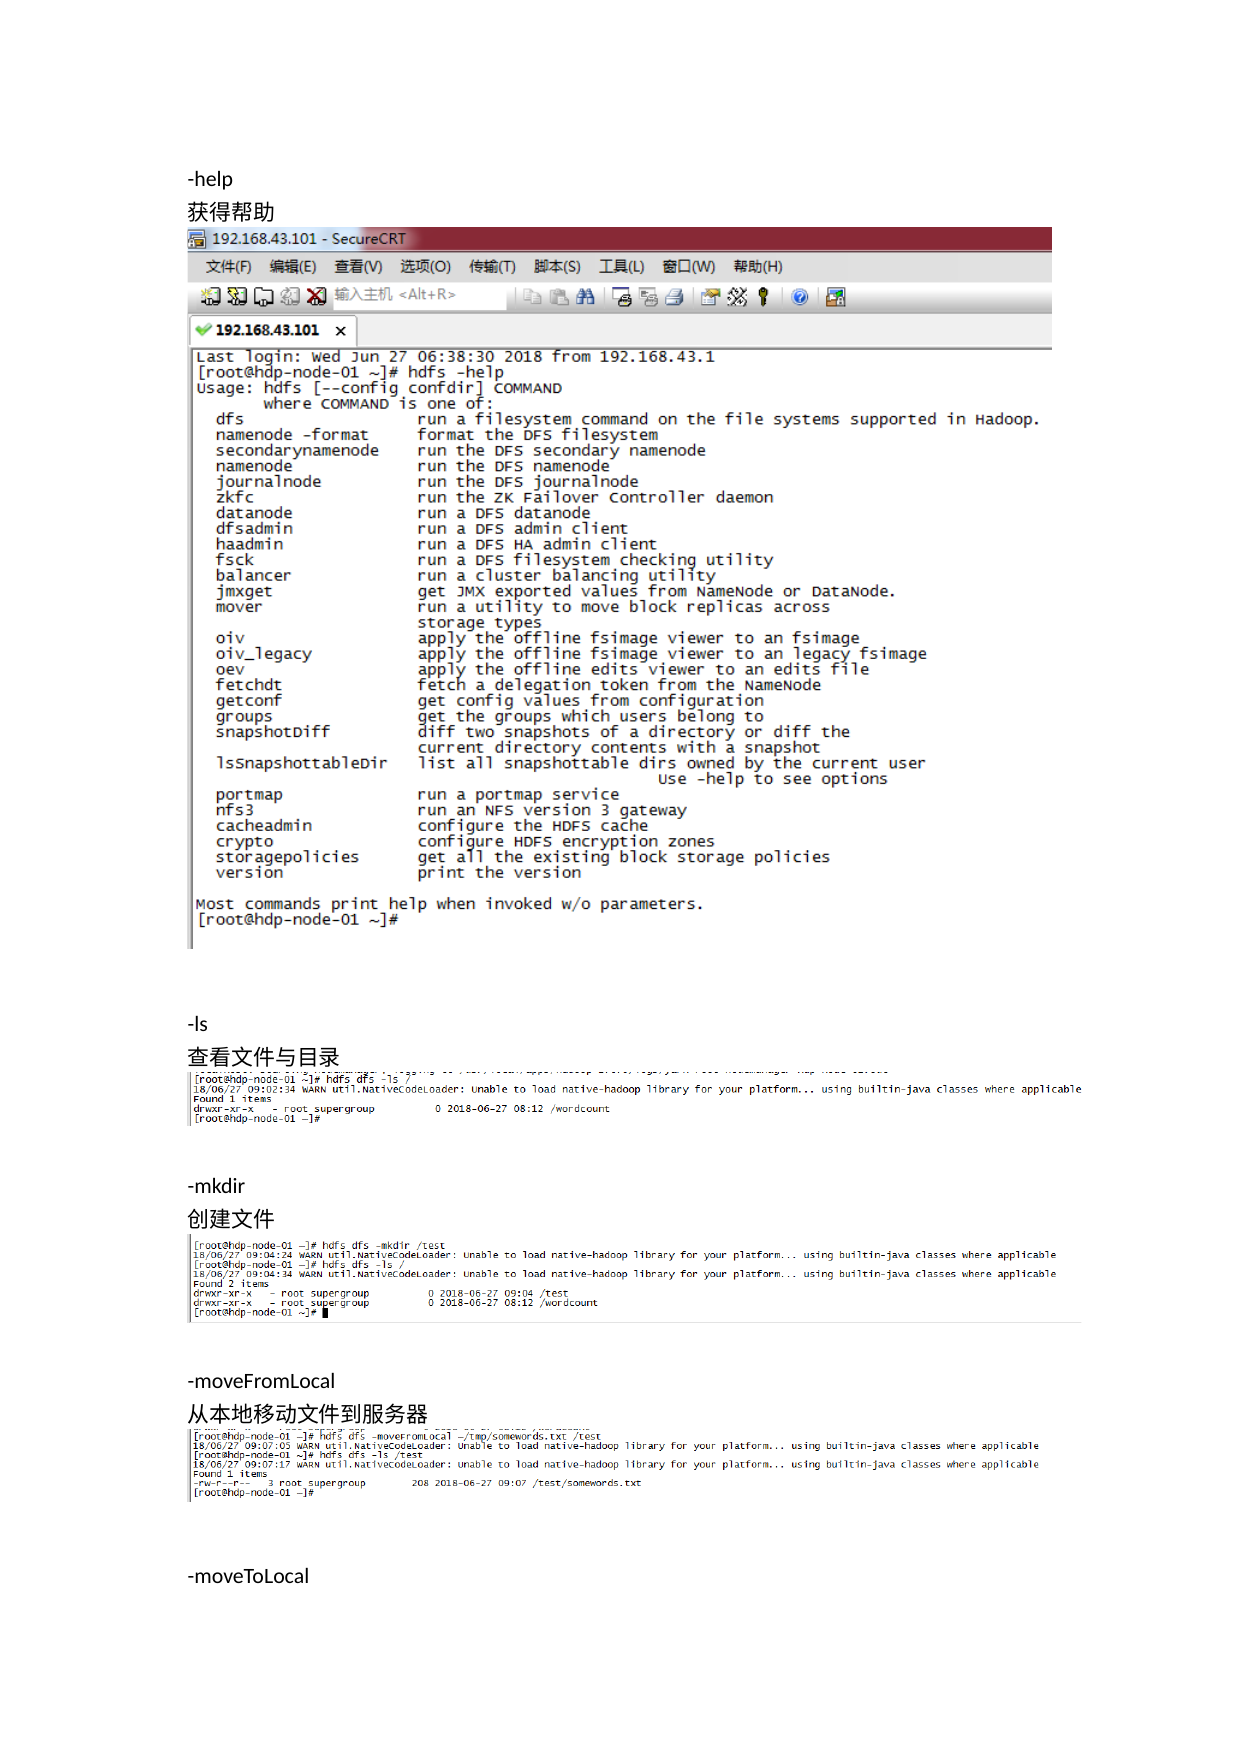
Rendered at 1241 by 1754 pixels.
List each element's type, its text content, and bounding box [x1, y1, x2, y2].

text 查看文件与目录 [187, 1039, 1053, 1072]
text -ls [187, 1007, 1053, 1039]
text -help [187, 162, 1053, 194]
picture [187, 1234, 1082, 1323]
text -moveFromLocal [187, 1364, 1053, 1397]
picture [187, 1429, 1056, 1502]
text -moveToLocal [187, 1559, 1053, 1592]
text 获得帮助 [187, 194, 1053, 227]
text 从本地移动文件到服务器 [187, 1397, 1053, 1429]
picture [187, 1072, 1086, 1126]
text -mkdir [187, 1169, 1053, 1202]
picture [187, 227, 1052, 949]
text 创建文件 [187, 1202, 1053, 1234]
